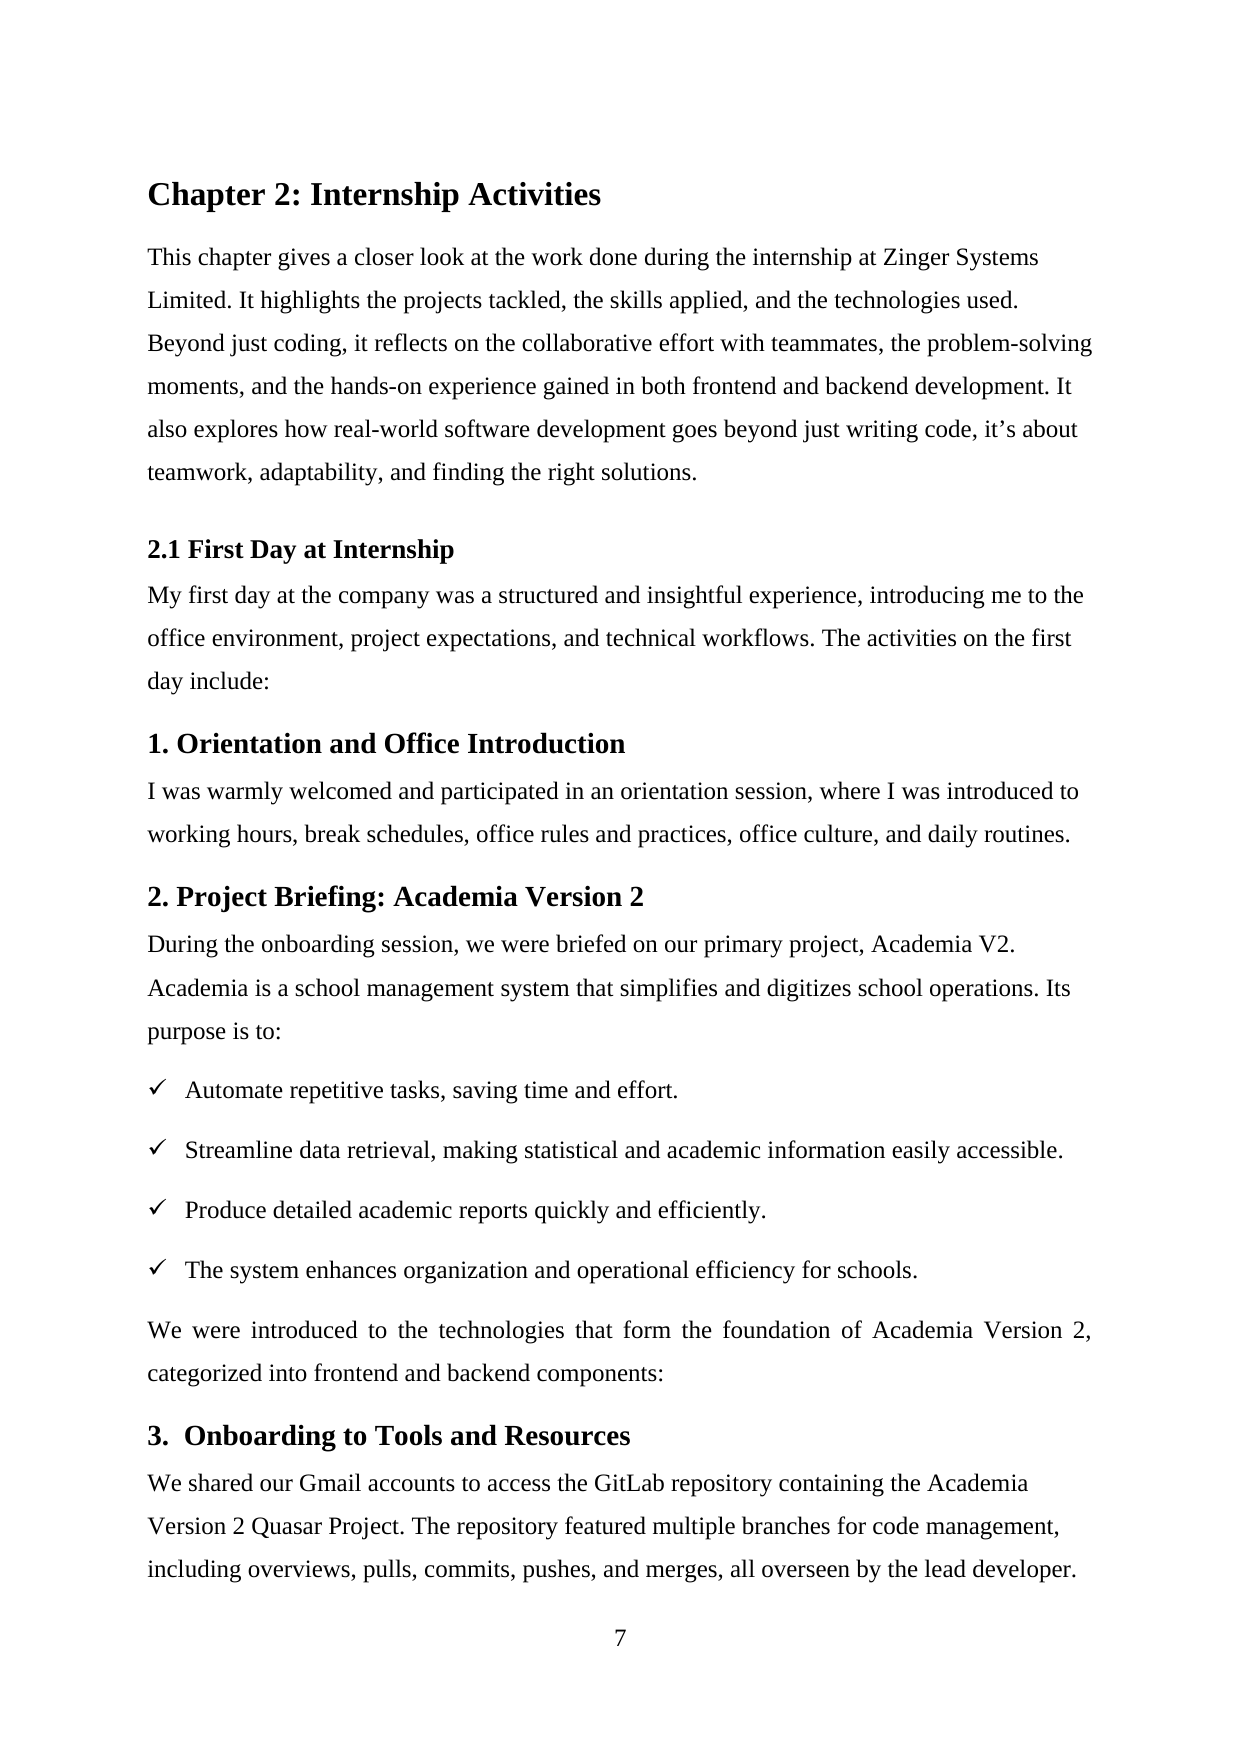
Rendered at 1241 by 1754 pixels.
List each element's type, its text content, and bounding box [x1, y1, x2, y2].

subtitle Chapter 2: Internship Activities [147, 174, 1093, 213]
text I was warmly welcomed and participated in an orientation session, where I was introduced to working hours, break schedules, office rules and practices, office culture, and daily routines. [147, 776, 1093, 848]
subtitle 2.1 First Day at Internship [147, 533, 1093, 564]
subtitle 2. Project Briefing: Academia Version 2 [147, 879, 1093, 913]
subtitle 1. Orientation and Office Introduction [147, 726, 1093, 759]
text This chapter gives a closer look at the work done during the internship at Zinger Systems Limited. It highlights the projects tackled, the skills applied, and the technologies used. Beyond just coding, it reflects on the collaborative effort with teammates, the problem-solving moments, and the hands-on experience gained in both frontend and backend development. It also explores how real-world software development goes beyond just writing code, it’s about teamwork, adaptability, and finding the right solutions. [147, 242, 1093, 486]
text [147, 1468, 1093, 1583]
list The system enhances organization and operational efficiency for schools. [147, 1255, 1093, 1284]
list Produce detailed academic reports quickly and efficiently. [147, 1195, 1093, 1224]
list Automate repetitive tasks, saving time and effort. [147, 1076, 1093, 1104]
list Streamline data retrieval, making statistical and academic information easily accessible. [147, 1135, 1093, 1164]
text During the onboarding session, we were briefed on our primary project, Academia V2. Academia is a school management system that simplifies and digitizes school operations. Its purpose is to: [147, 929, 1093, 1044]
text We were introduced to the technologies that form the foundation of Academia Version 2, categorized into frontend and backend components: [147, 1315, 1093, 1387]
subtitle 3. Onboarding to Tools and Resources [147, 1418, 1093, 1451]
text My first day at the company was a structured and insightful experience, introducing me to the office environment, project expectations, and technical workflows. The activities on the first day include: [147, 580, 1093, 695]
